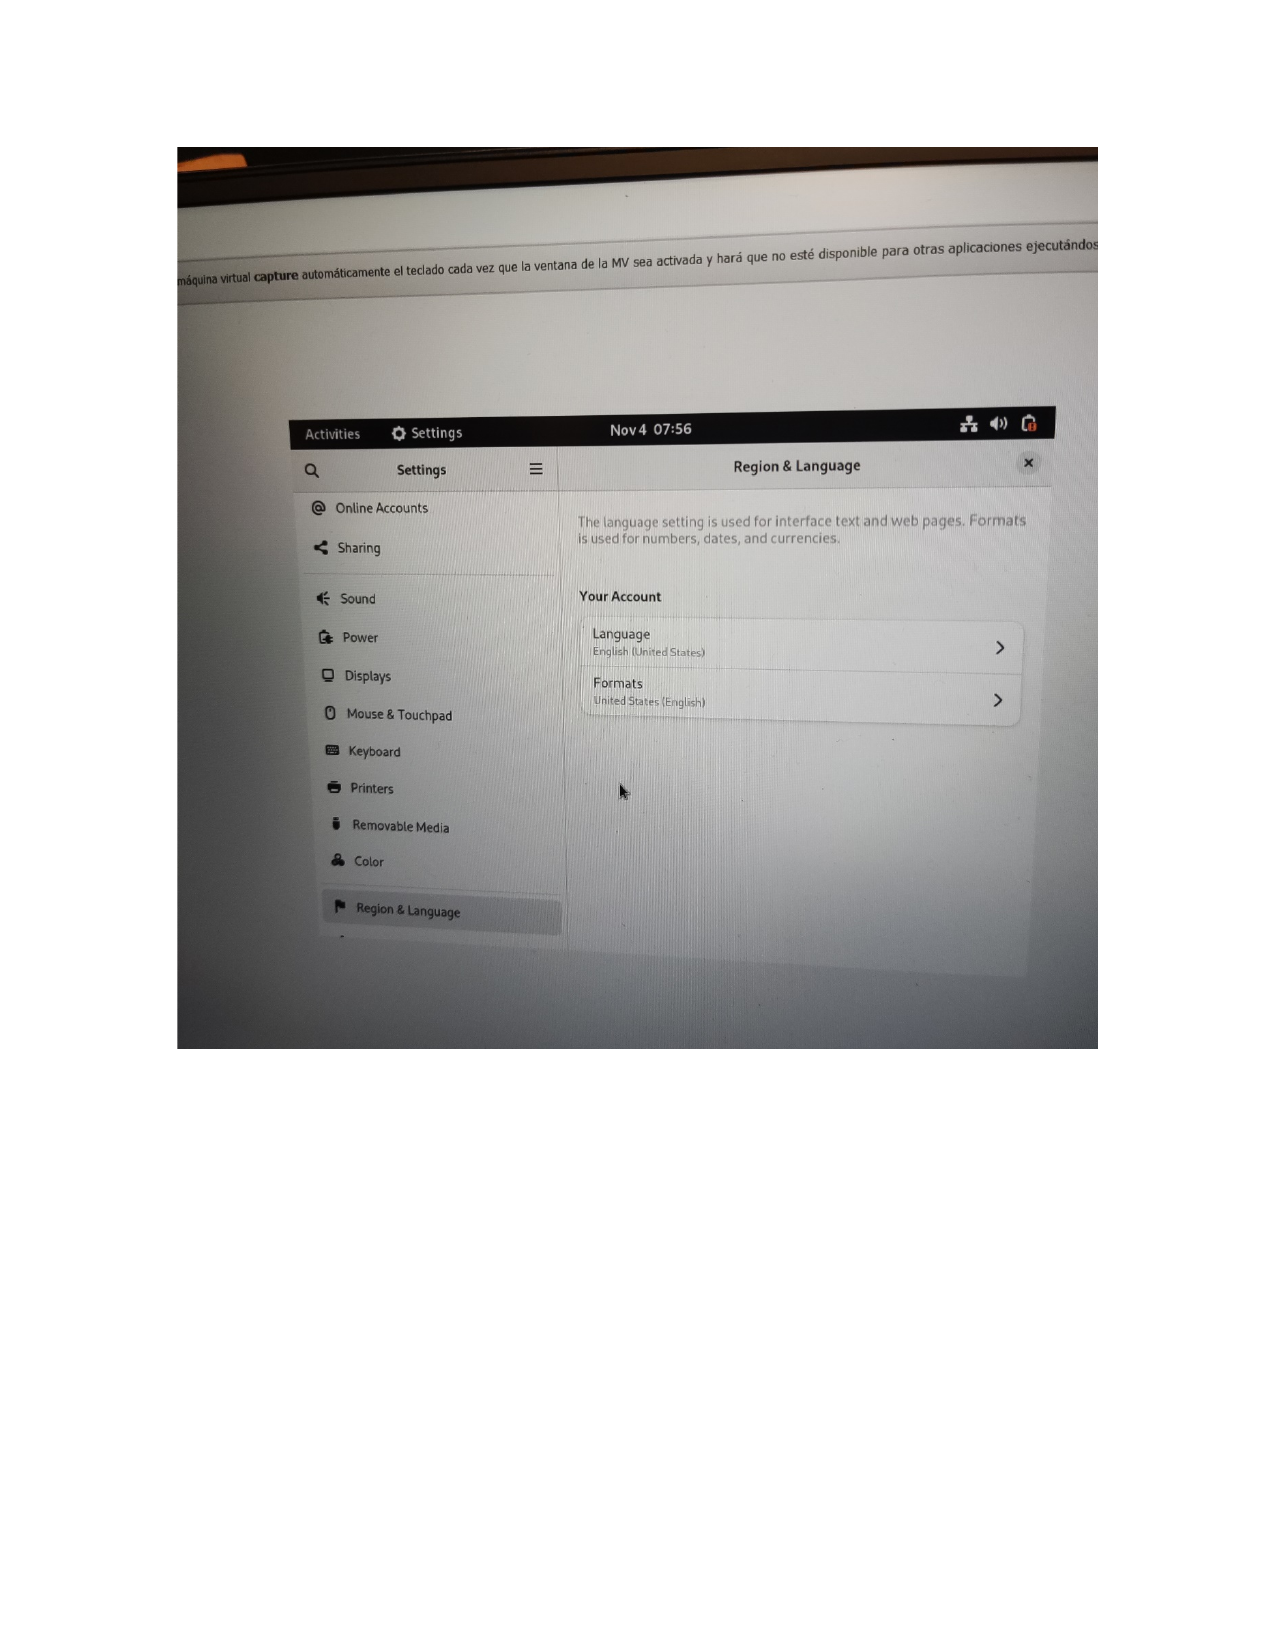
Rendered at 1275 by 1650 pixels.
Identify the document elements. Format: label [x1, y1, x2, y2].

picture [177, 147, 1098, 1049]
